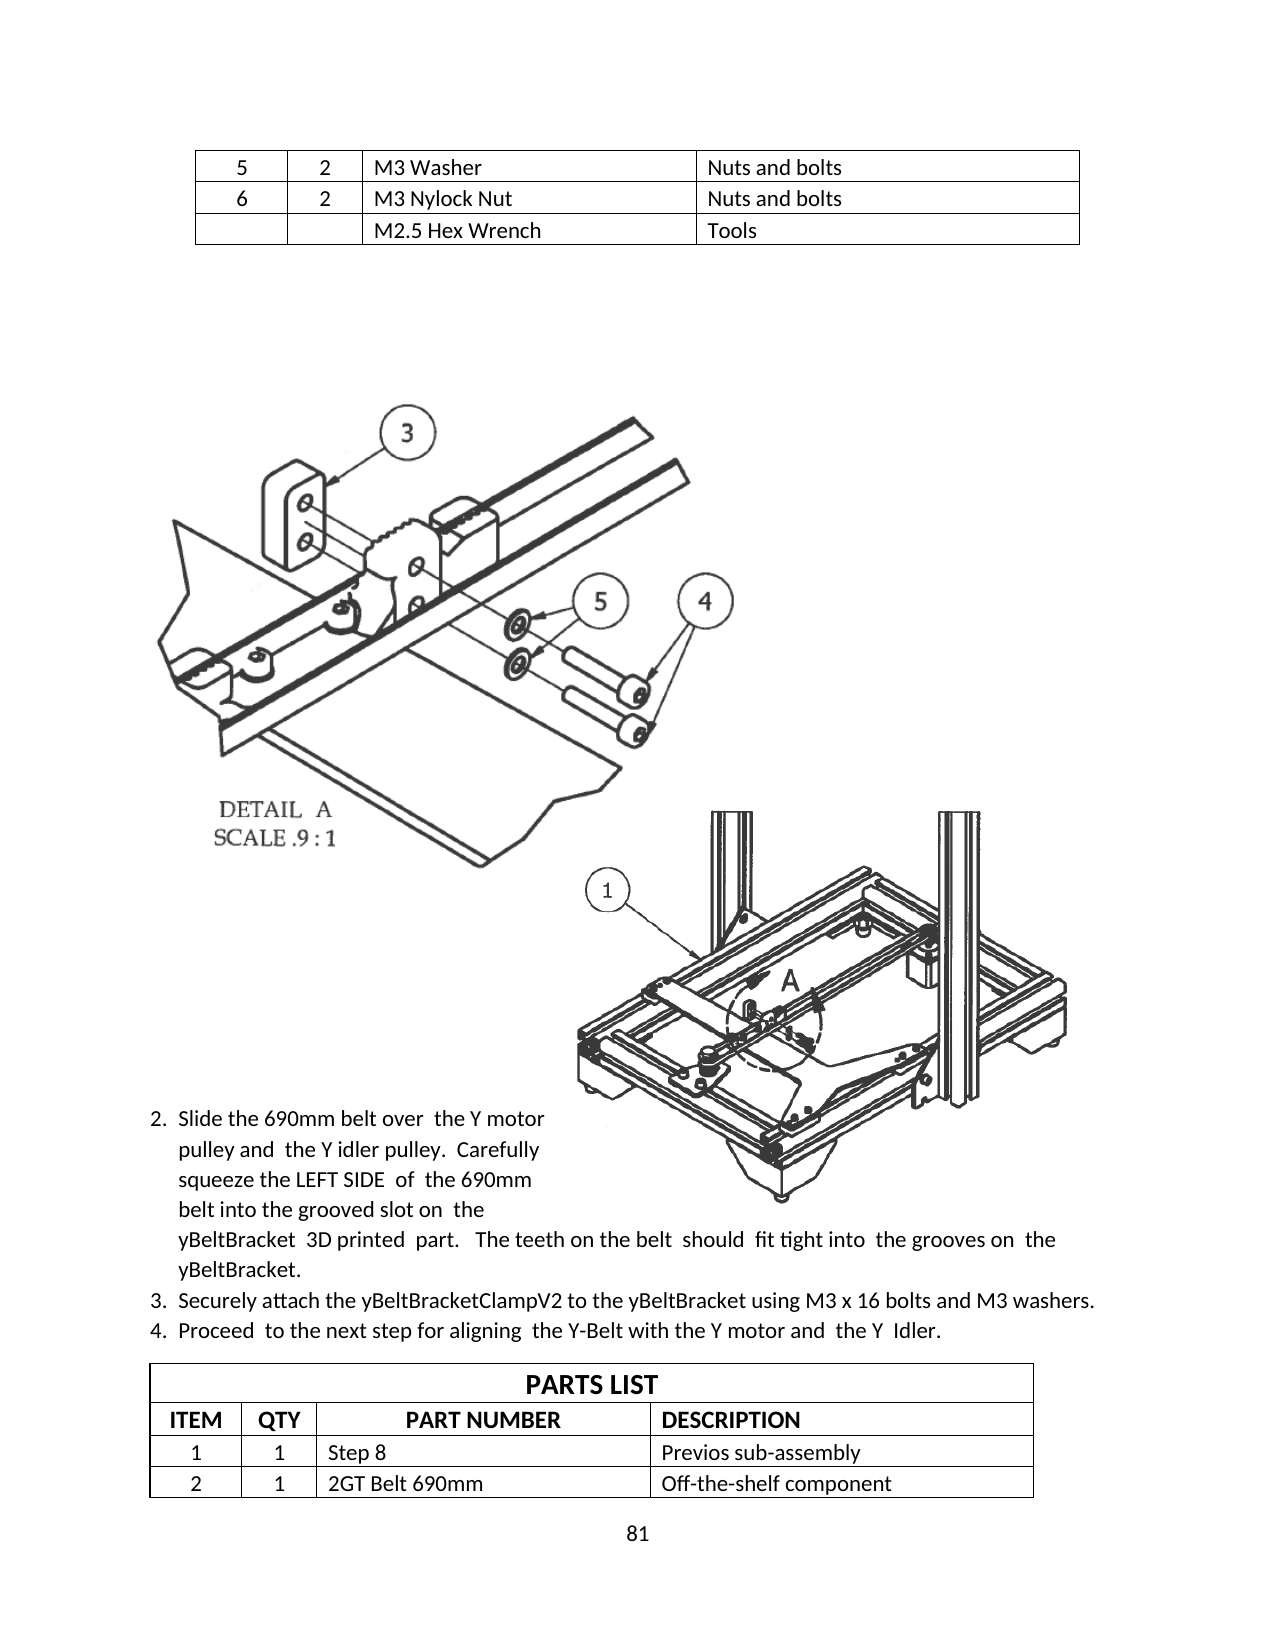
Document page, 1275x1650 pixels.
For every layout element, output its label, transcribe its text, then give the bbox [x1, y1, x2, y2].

picture [150, 393, 1072, 1204]
table_cell M3 Washer [363, 151, 696, 181]
table_cell Previos sub-assembly [651, 1436, 1033, 1466]
table_cell 5 [196, 151, 287, 181]
list Slide the 690mm belt over the Y motor pulley and the Y idler pulley. Carefully squeeze the LEFT SIDE of the 690mm belt into the grooved slot on the yBeltBracket 3D printed part. The teeth on the belt should fit tight into the grooves on the yBeltBracket. [150, 1104, 1125, 1284]
table_cell PART NUMBER [317, 1403, 650, 1435]
list Proceed to the next step for aligning the Y-Belt with the Y motor and the Y Idler. [150, 1316, 1125, 1344]
table_cell Nuts and bolts [697, 182, 1079, 212]
table_cell QTY [242, 1403, 316, 1435]
table_cell 2 [288, 182, 362, 212]
table_cell 1 [151, 1436, 241, 1466]
table_header PARTS LIST [151, 1364, 1033, 1402]
table_cell Off-the-shelf component [651, 1467, 1033, 1497]
table_cell 6 [196, 182, 287, 212]
table_cell Step 8 [317, 1436, 650, 1466]
table_cell M2.5 Hex Wrench [363, 214, 696, 244]
table_cell M3 Nylock Nut [363, 182, 696, 212]
table_cell 2 [288, 151, 362, 181]
table_cell 1 [242, 1467, 316, 1497]
table_cell Tools [697, 214, 1079, 244]
table_cell 1 [242, 1436, 316, 1466]
table_cell 2GT Belt 690mm [317, 1467, 650, 1497]
table_cell [196, 214, 287, 244]
list Securely attach the yBeltBracketClampV2 to the yBeltBracket using M3 x 16 bolts and M3 washers. [150, 1286, 1125, 1314]
table_cell 2 [151, 1467, 241, 1497]
table_cell ITEM [151, 1403, 241, 1435]
table_cell DESCRIPTION [651, 1403, 1033, 1435]
table_cell Nuts and bolts [697, 151, 1079, 181]
table_cell [288, 214, 362, 244]
